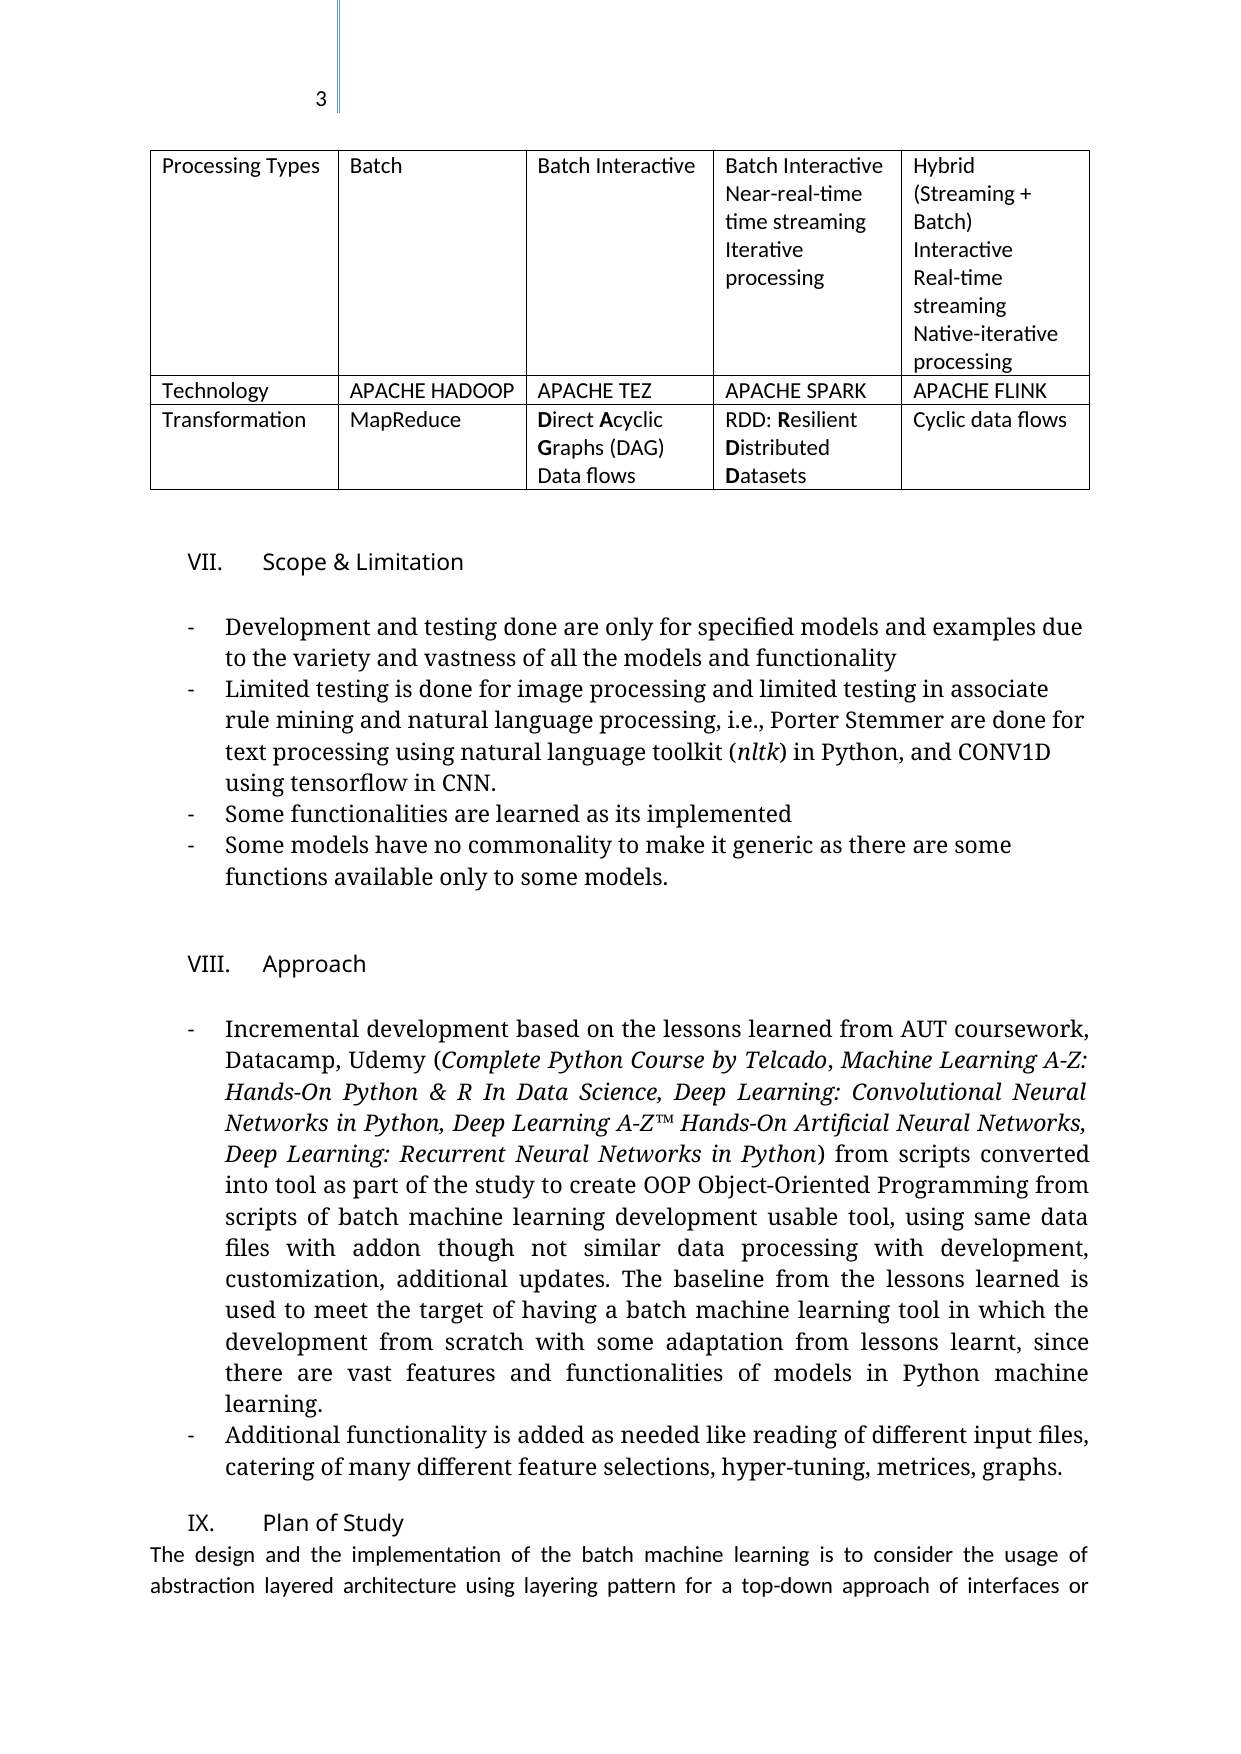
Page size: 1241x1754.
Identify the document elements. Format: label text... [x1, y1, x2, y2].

list Limited testing is done for image processing and limited testing in associate rule mining and natural language processing, i.e., Porter Stemmer are done for text processing using natural language toolkit (nltk) in Python, and CONV1D using tensorflow in CNN. [187, 673, 1090, 798]
table_cell Processing Types [151, 151, 338, 375]
table_cell APACHE HADOOP [339, 376, 526, 404]
table_cell Transformation [151, 405, 338, 489]
list Some functionalities are learned as its implemented [187, 798, 1090, 829]
table_cell APACHE SPARK [714, 376, 901, 404]
table_cell Cyclic data flows [902, 405, 1089, 489]
table_cell Batch Interactive [527, 151, 713, 375]
table_cell APACHE FLINK [902, 376, 1089, 404]
table_cell Hybrid (Streaming + Batch) Interactive Real-time streaming Native-iterative processing [902, 151, 1089, 375]
list Incremental development based on the lessons learned from AUT coursework, Datacamp, Udemy (Complete Python Course by Telcado, Machine Learning A-Z: Hands-On Python & R In Data Science, Deep Learning: Convolutional Neural Networks in Python, Deep Learning A-Z™ Hands-On Artificial Neural Networks, Deep Learning: Recurrent Neural Networks in Python) from scripts converted into tool as part of the study to create OOP Object-Oriented Programming from scripts of batch machine learning development usable tool, using same data files with addon though not similar data processing with development, customization, additional updates. The baseline from the lessons learned is used to meet the target of having a batch machine learning tool in which the development from scratch with some adaptation from lessons learnt, since there are vast features and functionalities of models in Python machine learning. [187, 1013, 1090, 1419]
table_cell Direct Acyclic Graphs (DAG) Data flows [527, 405, 713, 489]
table_cell Batch Interactive Near-real-time time streaming Iterative processing [714, 151, 901, 375]
subtitle Scope & Limitation [187, 546, 1090, 577]
table_cell MapReduce [339, 405, 526, 489]
table_cell APACHE TEZ [527, 376, 713, 404]
table_cell Technology [151, 376, 338, 404]
table_cell RDD: Resilient Distributed Datasets [714, 405, 901, 489]
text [150, 1541, 1090, 1599]
list Some models have no commonality to make it generic as there are some functions available only to some models. [187, 829, 1090, 892]
subtitle Plan of Study [187, 1507, 1090, 1538]
list Development and testing done are only for specified models and examples due to the variety and vastness of all the models and functionality [187, 611, 1090, 673]
table_cell Batch [339, 151, 526, 375]
subtitle Approach [187, 948, 1090, 979]
list Additional functionality is added as needed like reading of different input files, catering of many different feature selections, hyper-tuning, metrices, graphs. [187, 1419, 1090, 1482]
